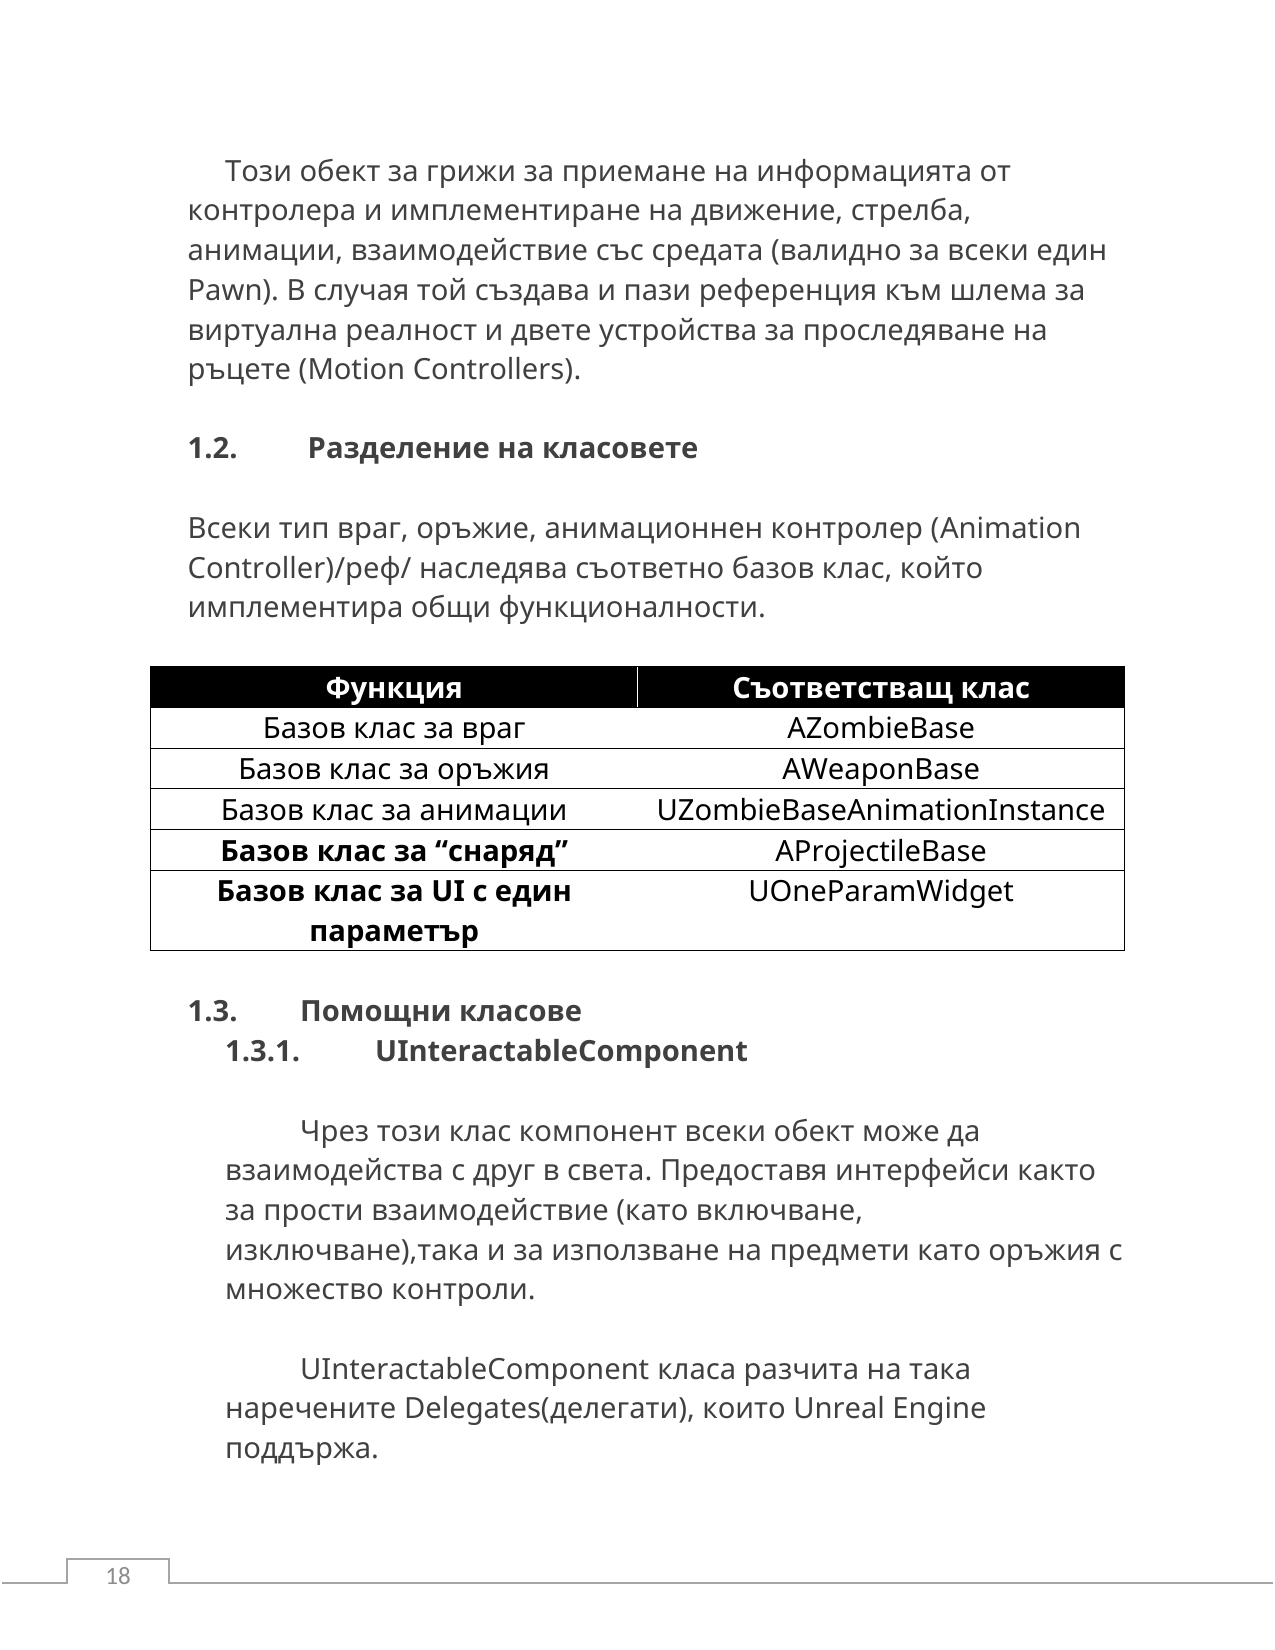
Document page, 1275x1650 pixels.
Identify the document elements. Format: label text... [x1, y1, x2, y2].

table_cell Базов клас за враг [151, 708, 637, 747]
text Всеки тип враг, оръжие, анимационнен контролер (Animation Controller)/реф/ наследява съответно базов клас, който имплементира общи функционалности. [187, 507, 1125, 626]
list Разделение на класовете [187, 428, 1125, 467]
table_cell Базов клас за UI с един параметър [151, 871, 637, 950]
table_cell AWeaponBase [638, 749, 1124, 788]
text Този обект за грижи за приемане на информацията от контролера и имплементиране на движение, стрелба, анимации, взаимодействие със средата (валидно за всеки един Pawn). В случая той създава и пази референция към шлема за виртуална реалност и двете устройства за проследяване на ръцете (Motion Controllers). [187, 150, 1125, 388]
text UInteractableComponent класа разчита на така наречените Delegates(делегати), които Unreal Engine поддържа. [225, 1348, 1125, 1467]
table_cell AProjectileBase [638, 830, 1124, 869]
table_cell Базов клас за анимации [151, 789, 637, 829]
list UInteractableComponent [225, 1030, 1125, 1070]
table_cell Базов клас за “снаряд” [151, 830, 637, 869]
table_header Съответстващ клас [638, 667, 1124, 707]
list Помощни класове [187, 991, 1125, 1030]
text Чрез този клас компонент всеки обект може да взаимодейства с друг в света. Предоставя интерфейси както за прости взаимодействие (като включване, изключване),така и за използване на предмети като оръжия с множество контроли. [225, 1110, 1125, 1308]
table_cell Базов клас за оръжия [151, 749, 637, 788]
table_header Функция [151, 667, 637, 707]
table_cell AZombieBase [638, 708, 1124, 747]
table_cell UOneParamWidget [638, 871, 1124, 950]
table_cell UZombieBaseAnimationInstance [638, 789, 1124, 829]
